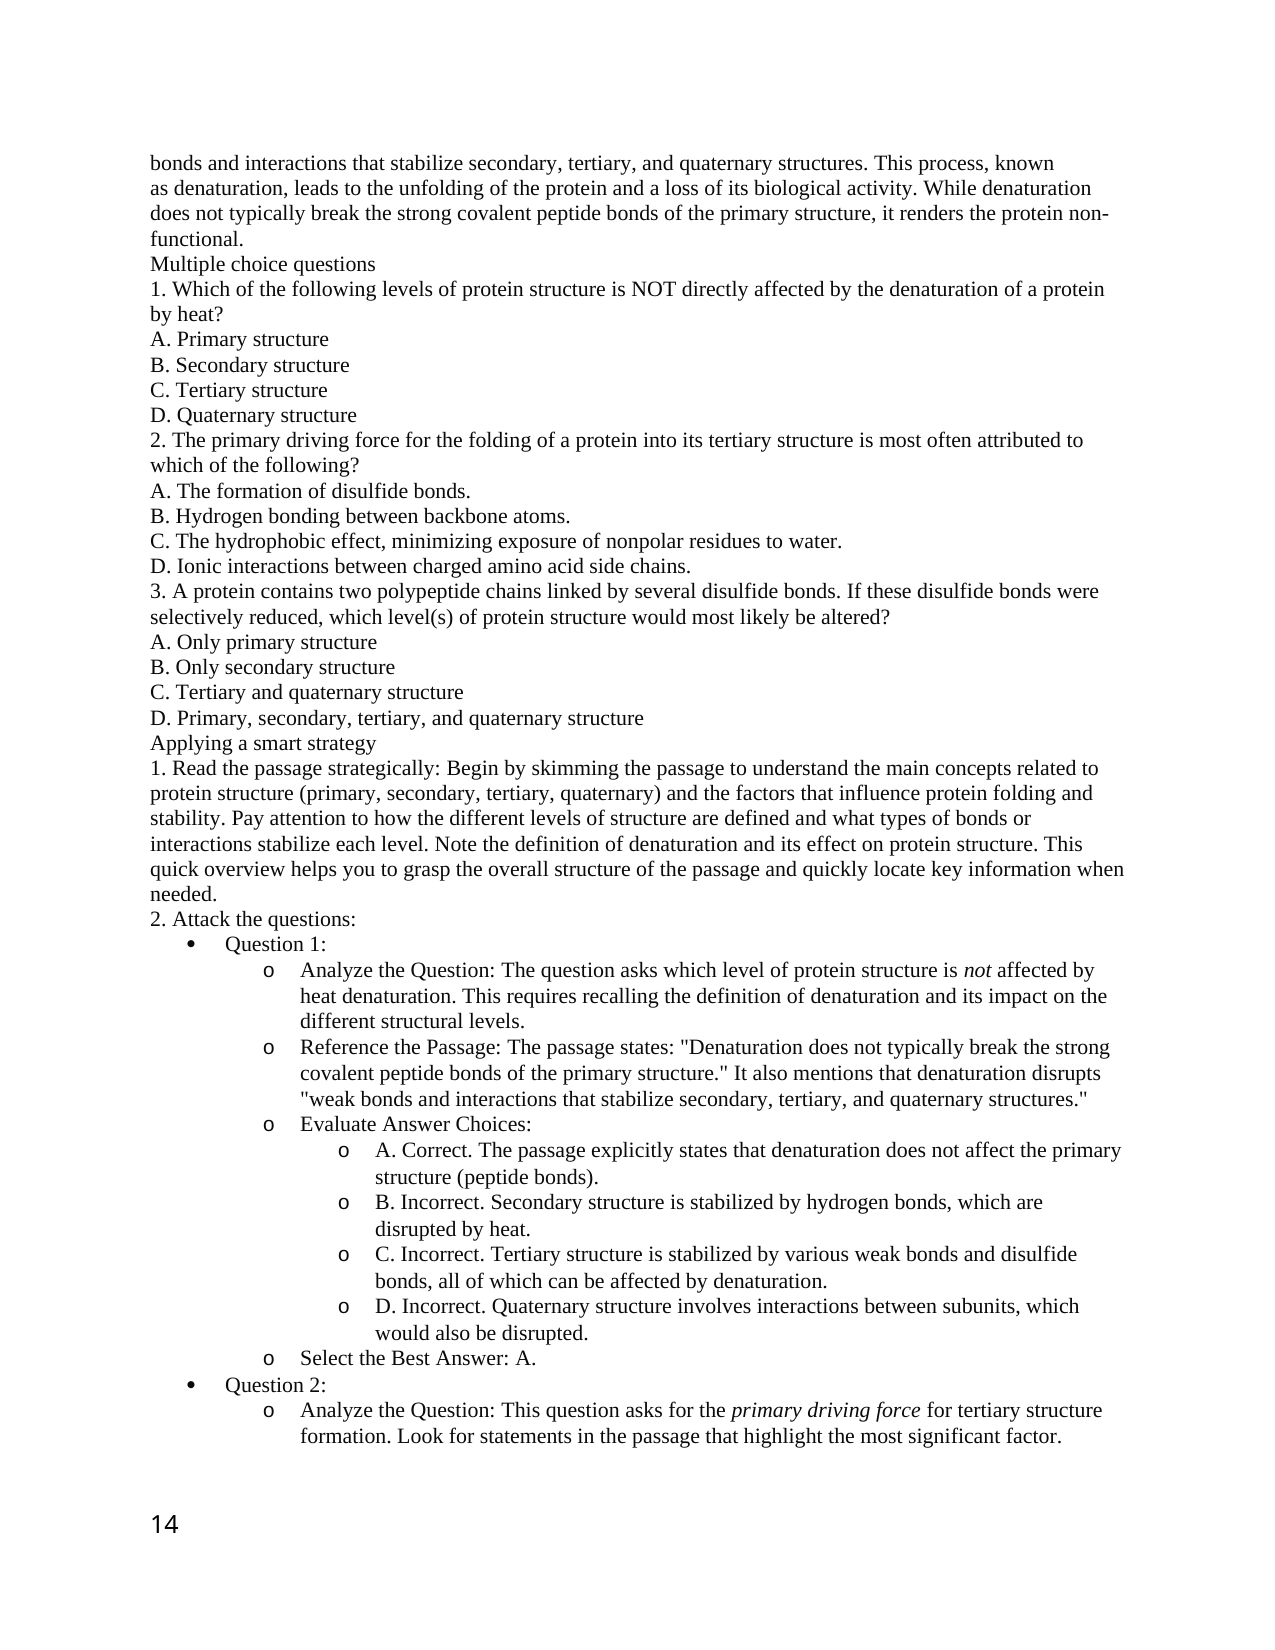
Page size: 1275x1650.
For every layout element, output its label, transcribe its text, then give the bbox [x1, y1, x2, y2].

text A. The formation of disulfide bonds. B. Hydrogen bonding between backbone atoms. C. The hydrophobic effect, minimizing exposure of nonpolar residues to water. D. Ionic interactions between charged amino acid side chains. [150, 478, 1125, 578]
text 1. Read the passage strategically: Begin by skimming the passage to understand the main concepts related to protein structure (primary, secondary, tertiary, quaternary) and the factors that influence protein folding and stability. Pay attention to how the different levels of structure are defined and what types of bonds or interactions stabilize each level. Note the definition of denaturation and its effect on protein structure. This quick overview helps you to grasp the overall structure of the passage and quickly locate key information when needed. [150, 755, 1125, 906]
text 3. A protein contains two polypeptide chains linked by several disulfide bonds. If these disulfide bonds were selectively reduced, which level(s) of protein structure would most likely be altered? [150, 578, 1125, 629]
list Evaluate Answer Choices: [262, 1111, 1125, 1137]
list Select the Best Answer: A. [262, 1345, 1125, 1372]
text 1. Which of the following levels of protein structure is NOT directly affected by the denaturation of a protein by heat? [150, 276, 1125, 326]
text A. Only primary structure B. Only secondary structure C. Tertiary and quaternary structure D. Primary, secondary, tertiary, and quaternary structure [150, 629, 1125, 730]
list Analyze the Question: This question asks for the primary driving force for tertiary structure formation. Look for statements in the passage that highlight the most significant factor. [262, 1397, 1125, 1449]
list Reference the Passage: The passage states: "Denaturation does not typically break the strong covalent peptide bonds of the primary structure." It also mentions that denaturation disrupts "weak bonds and interactions that stabilize secondary, tertiary, and quaternary structures." [262, 1034, 1125, 1111]
list C. Incorrect. Tertiary structure is stabilized by various weak bonds and disulfide bonds, all of which can be affected by denaturation. [337, 1241, 1125, 1293]
text Applying a smart strategy [150, 730, 1125, 755]
text Multiple choice questions [150, 251, 1125, 276]
list Analyze the Question: The question asks which level of protein structure is not affected by heat denaturation. This requires recalling the definition of denaturation and its impact on the different structural levels. [262, 957, 1125, 1034]
list Question 1: [187, 931, 1125, 957]
list B. Incorrect. Secondary structure is stabilized by hydrogen bonds, which are disrupted by heat. [337, 1189, 1125, 1241]
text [150, 150, 1125, 251]
list Question 2: [187, 1372, 1125, 1397]
list A. Correct. The passage explicitly states that denaturation does not affect the primary structure (peptide bonds). [337, 1137, 1125, 1189]
text 2. The primary driving force for the folding of a protein into its tertiary structure is most often attributed to which of the following? [150, 427, 1125, 478]
list D. Incorrect. Quaternary structure involves interactions between subunits, which would also be disrupted. [337, 1293, 1125, 1345]
text 2. Attack the questions: [150, 906, 1125, 931]
text A. Primary structure B. Secondary structure C. Tertiary structure D. Quaternary structure [150, 326, 1125, 427]
